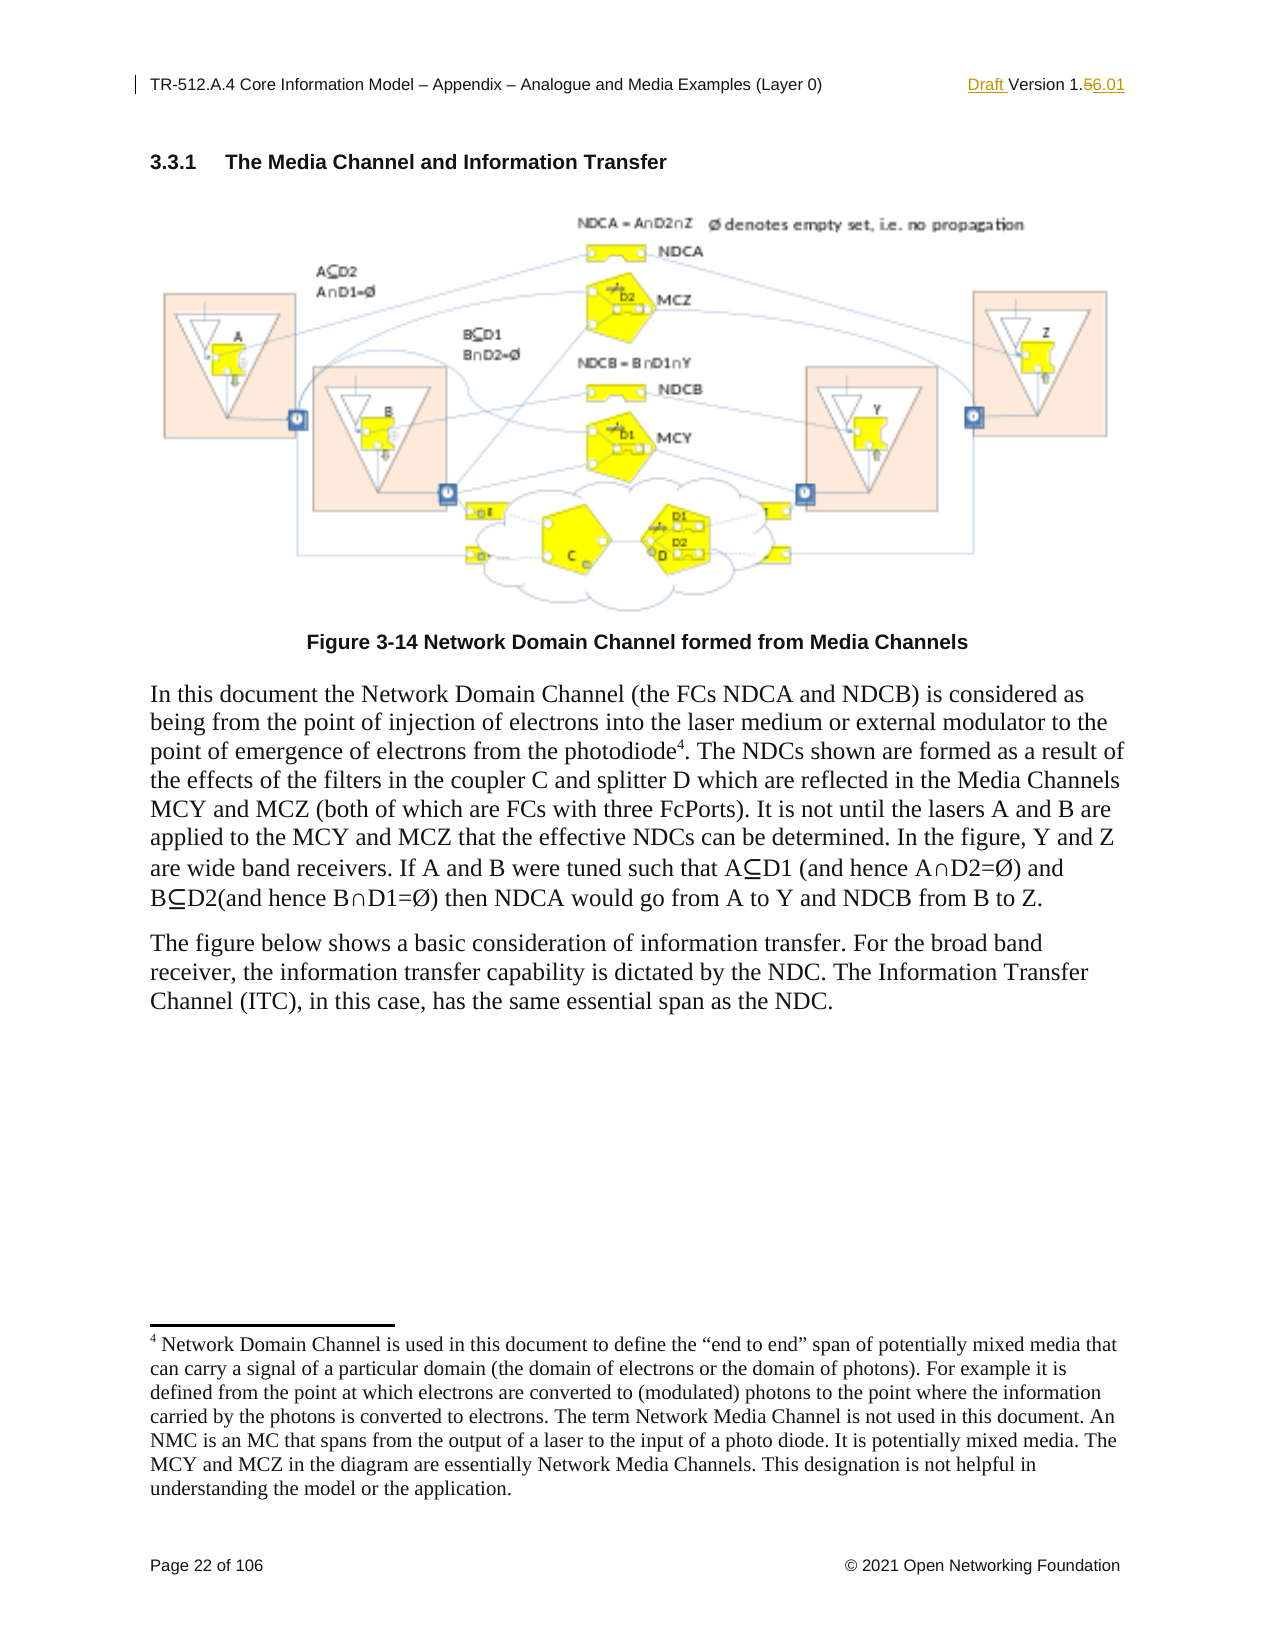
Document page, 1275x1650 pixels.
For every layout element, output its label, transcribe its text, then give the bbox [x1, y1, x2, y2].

subtitle The Media Channel and Information Transfer [150, 150, 1125, 174]
text The figure below shows a basic consideration of information transfer. For the broad band receiver, the information transfer capability is dictated by the NDC. The Information Transfer Channel (ITC), in this case, has the same essential span as the NDC. [150, 928, 1125, 1014]
text Figure 3-14 Network Domain Channel formed from Media Channels [150, 630, 1125, 654]
text In this document the Network Domain Channel (the FCs NDCA and NDCB) is considered as being from the point of injection of electrons into the laser medium or external modulator to the point of emergence of electrons from the photodiode. The NDCs shown are formed as a result of the effects of the filters in the coupler C and splitter D which are reflected in the Media Channels MCY and MCZ (both of which are FCs with three FcPorts). It is not until the lasers A and B are applied to the MCY and MCZ that the effective NDCs can be determined. In the figure, Y and Z are wide band receivers. If A and B were tuned such that A⊆D1 (and hence A∩D2=Ø) and B⊆D2(and hence B∩D1=Ø) then NDCA would go from A to Y and NDCB from B to Z. [150, 679, 1125, 912]
